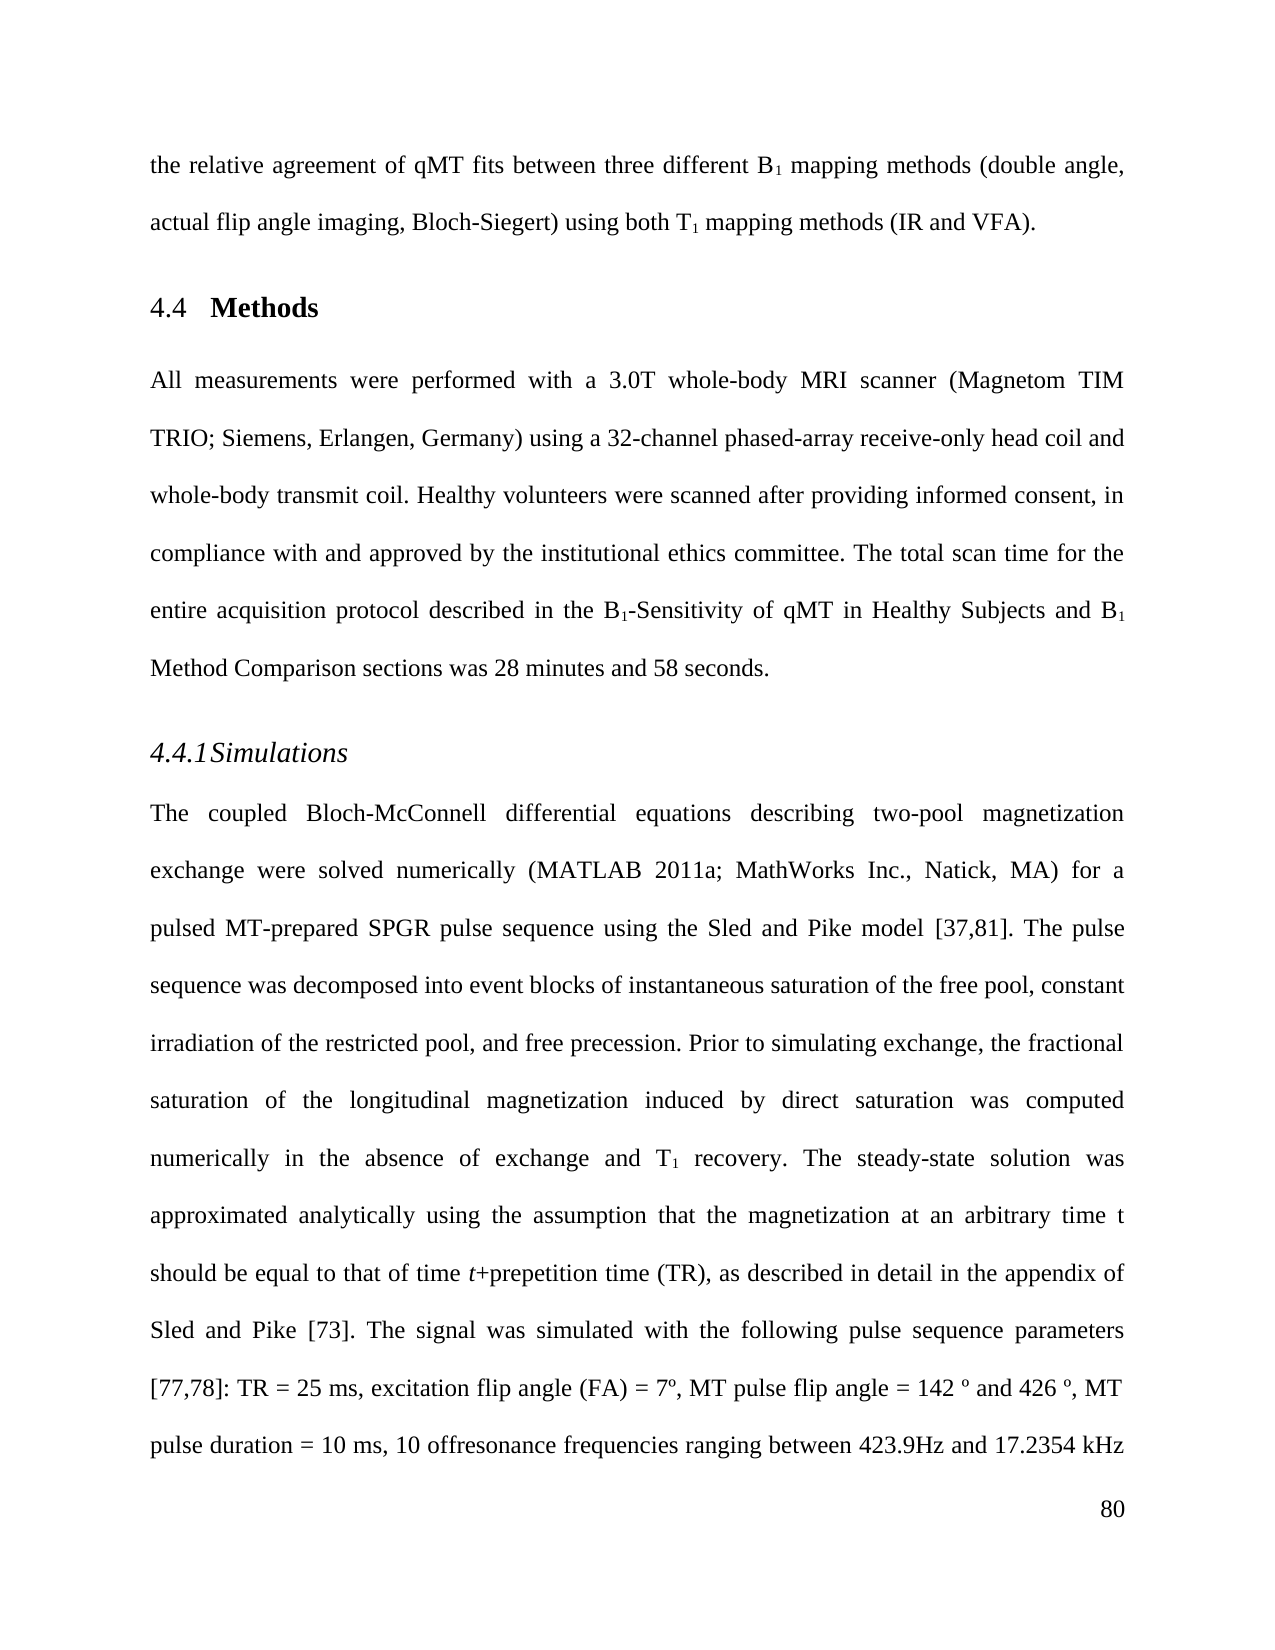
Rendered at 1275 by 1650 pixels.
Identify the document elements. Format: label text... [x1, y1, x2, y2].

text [150, 150, 1125, 236]
subtitle Simulations [150, 735, 1125, 769]
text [150, 798, 1125, 1459]
subtitle Methods [150, 290, 1125, 323]
text All measurements were performed with a 3.0T whole-body MRI scanner (Magnetom TIM TRIO; Siemens, Erlangen, Germany) using a 32-channel phased-array receive-only head coil and whole-body transmit coil. Healthy volunteers were scanned after providing informed consent, in compliance with and approved by the institutional ethics committee. The total scan time for the entire acquisition protocol described in the B1-Sensitivity of qMT in Healthy Subjects and B1 Method Comparison sections was 28 minutes and 58 seconds. [150, 365, 1125, 682]
